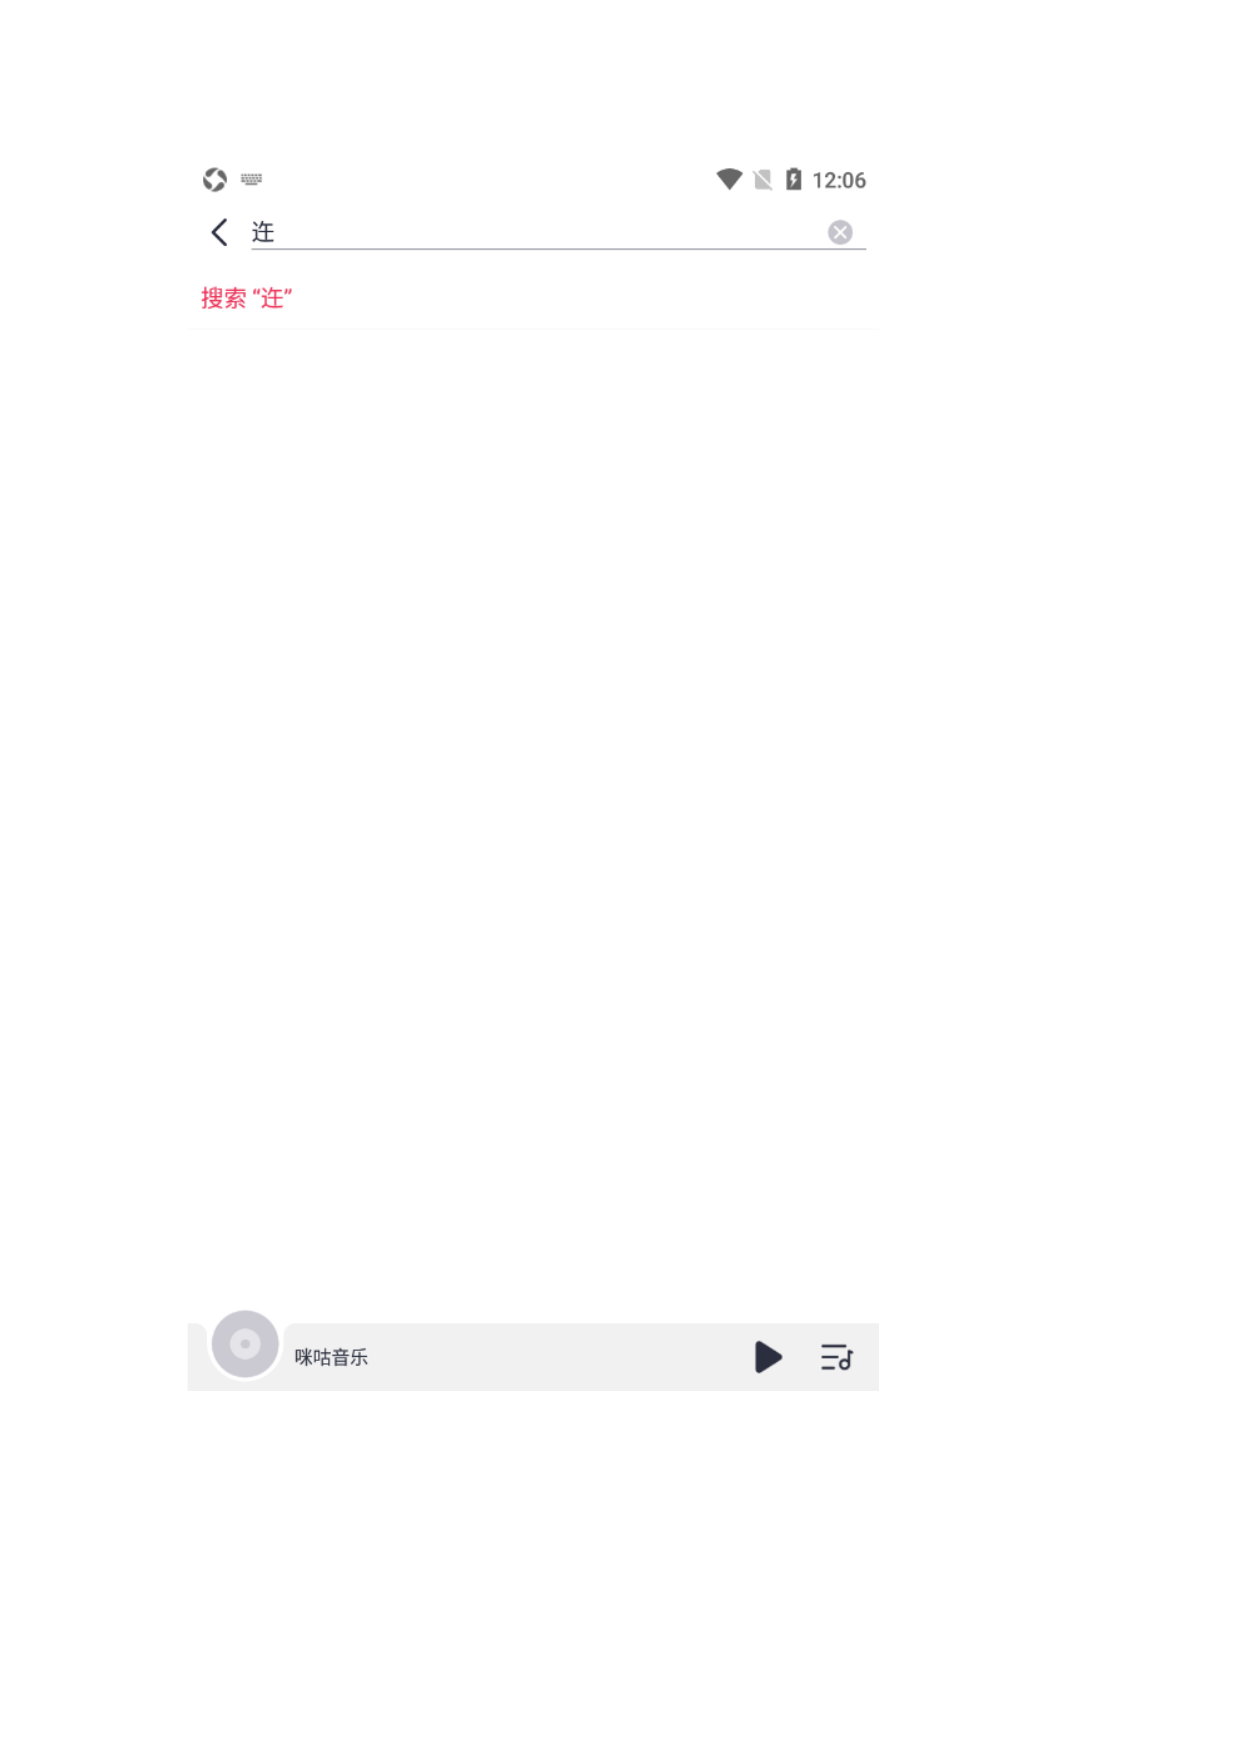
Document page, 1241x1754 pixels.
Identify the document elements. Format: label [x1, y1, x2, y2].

picture [187, 162, 879, 1391]
